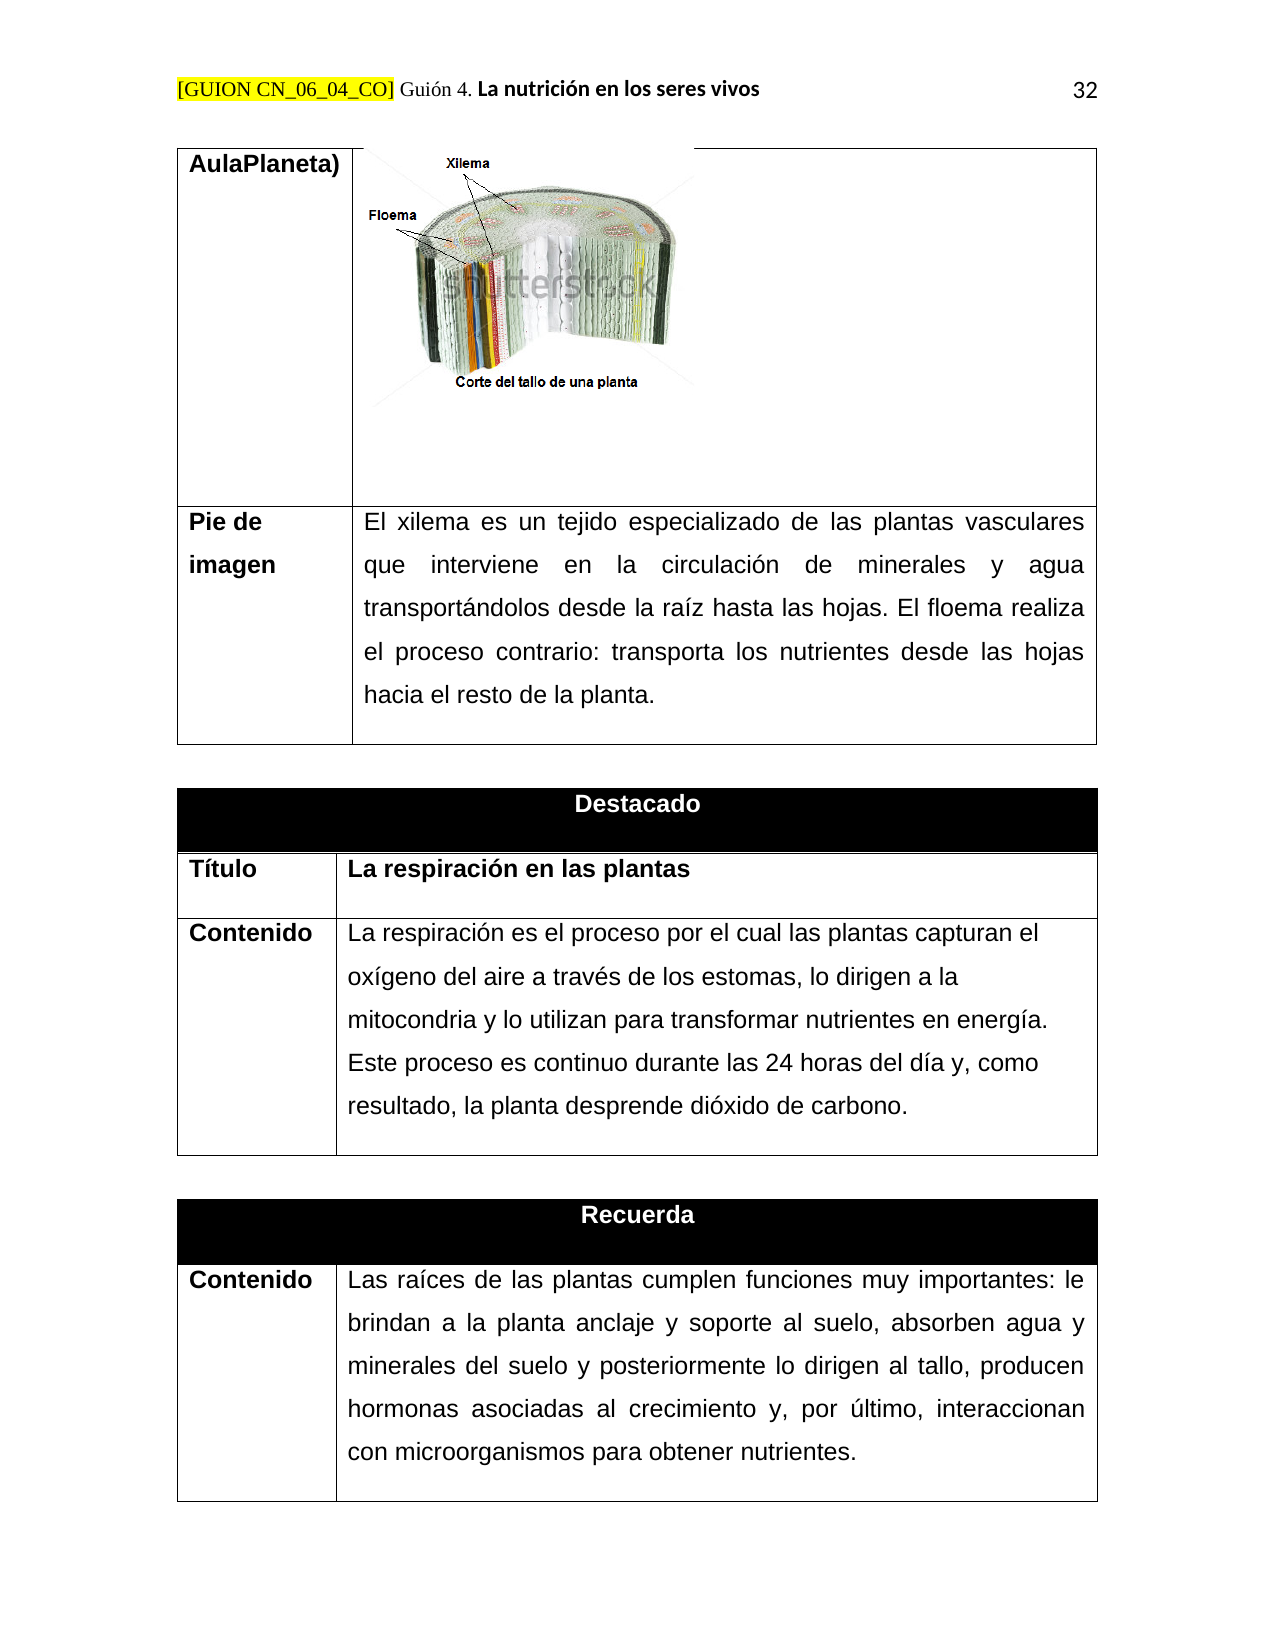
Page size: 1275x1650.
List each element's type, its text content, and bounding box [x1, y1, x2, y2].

table_header Destacado [178, 789, 1097, 852]
table_cell Título [178, 854, 336, 917]
table_cell Pie de imagen [178, 507, 352, 743]
picture [363, 148, 695, 407]
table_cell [178, 149, 352, 506]
table_cell El xilema es un tejido especializado de las plantas vasculares que interviene en la circulación de minerales y agua transportándolos desde la raíz hasta las hojas. El floema realiza el proceso contrario: transporta los nutrientes desde las hojas hacia el resto de la planta. [353, 507, 1096, 743]
table_header Recuerda [178, 1200, 1097, 1264]
table_cell Las raíces de las plantas cumplen funciones muy importantes: le brindan a la planta anclaje y soporte al suelo, absorben agua y minerales del suelo y posteriormente lo dirigen al tallo, producen hormonas asociadas al crecimiento y, por último, interaccionan con microorganismos para obtener nutrientes. [337, 1265, 1097, 1501]
table_cell La respiración es el proceso por el cual las plantas capturan el oxígeno del aire a través de los estomas, lo dirigen a la mitocondria y lo utilizan para transformar nutrientes en energía. Este proceso es continuo durante las 24 horas del día y, como resultado, la planta desprende dióxido de carbono. [337, 919, 1097, 1155]
table_cell Contenido [178, 919, 336, 1155]
table_cell La respiración en las plantas [337, 854, 1097, 917]
table_cell Contenido [178, 1265, 336, 1501]
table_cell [353, 149, 1096, 506]
